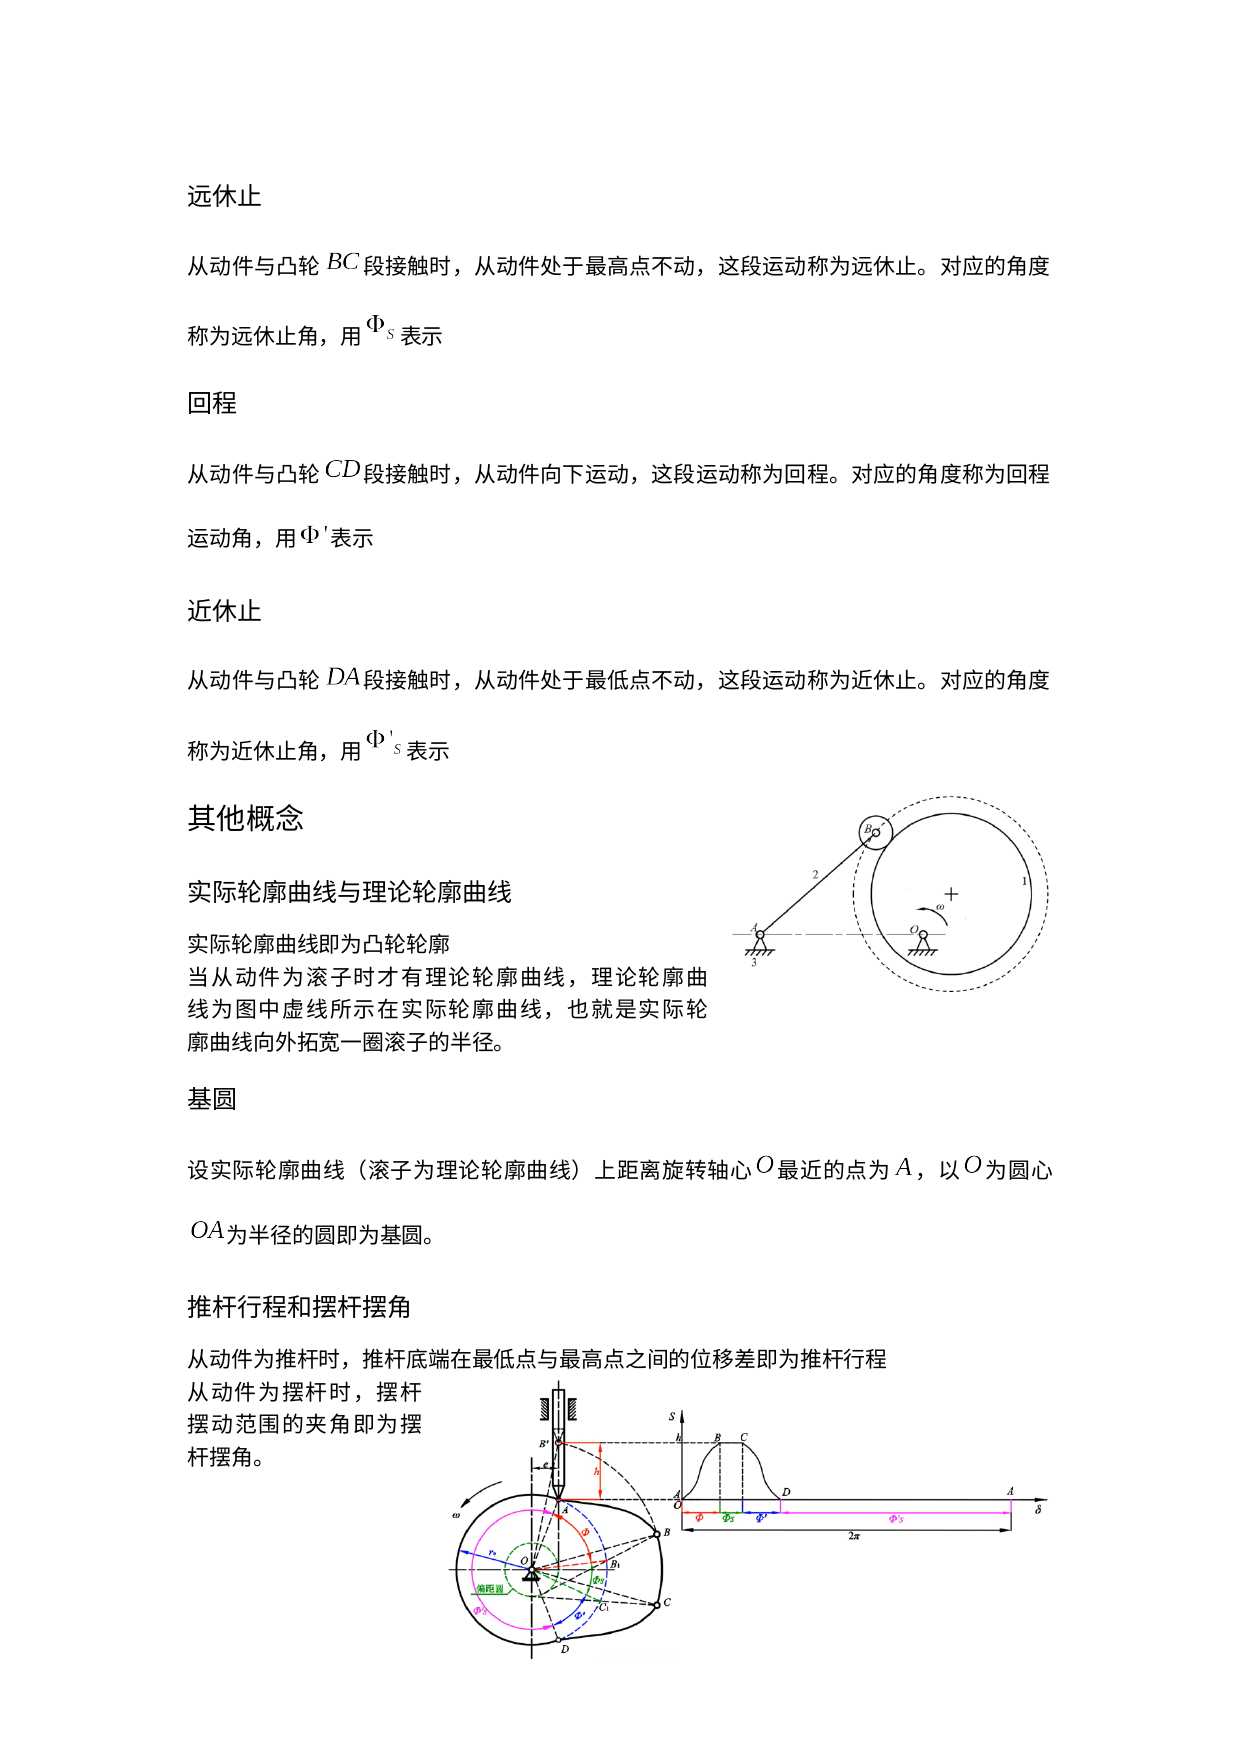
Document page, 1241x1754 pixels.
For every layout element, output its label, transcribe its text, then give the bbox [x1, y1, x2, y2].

subtitle 基圆 [187, 1065, 1053, 1130]
picture [441, 1378, 1053, 1662]
text 从动件为推杆时，推杆底端在最低点与最高点之间的位移差即为推杆行程 [187, 1342, 1053, 1374]
text 当从动件为滚子时才有理论轮廓曲线，理论轮廓曲线为图中虚线所示在实际轮廓曲线，也就是实际轮廓曲线向外拓宽一圈滚子的半径。 [187, 959, 1053, 1057]
picture [728, 790, 1053, 997]
subtitle 远休止 [187, 162, 1053, 227]
text 从动件与凸轮段接触时，从动件向下运动，这段运动称为回程。对应的角度称为回程运动角，用表示 [187, 439, 1053, 569]
text 设实际轮廓曲线（滚子为理论轮廓曲线）上距离旋转轴心最近的点为，以为圆心为半径的圆即为基圆。 [187, 1134, 1053, 1264]
text 从动件与凸轮段接触时，从动件处于最高点不动，这段运动称为远休止。对应的角度称为远休止角，用表示 [187, 231, 1053, 361]
subtitle 近休止 [187, 577, 1053, 642]
subtitle 回程 [187, 369, 1053, 434]
subtitle 其他概念 [187, 784, 1053, 849]
subtitle 实际轮廓曲线与理论轮廓曲线 [187, 858, 728, 923]
text 实际轮廓曲线即为凸轮轮廓 [187, 927, 728, 959]
text 从动件与凸轮段接触时，从动件处于最低点不动，这段运动称为近休止。对应的角度称为近休止角，用表示 [187, 646, 1053, 776]
subtitle 推杆行程和摆杆摆角 [187, 1273, 1053, 1338]
text 从动件为摆杆时，摆杆摆动范围的夹角即为摆杆摆角。 [187, 1374, 1053, 1472]
